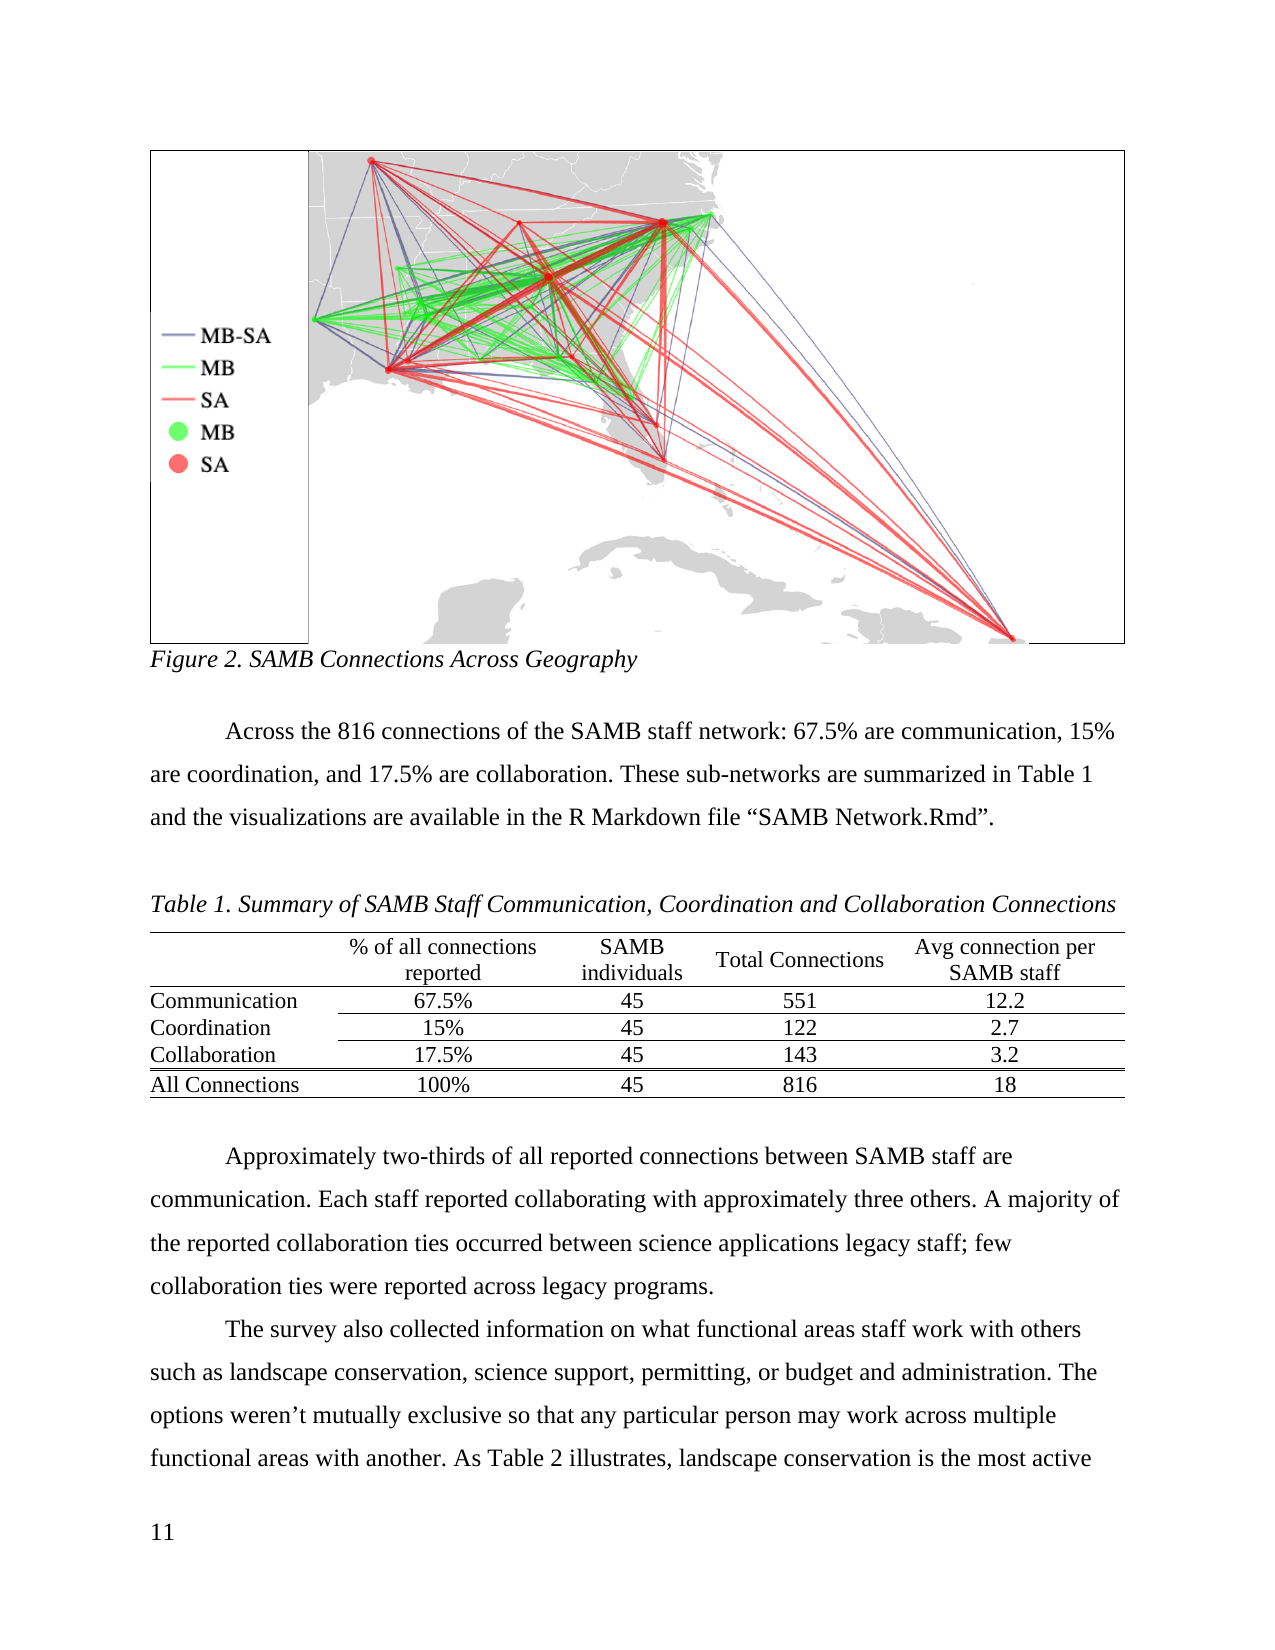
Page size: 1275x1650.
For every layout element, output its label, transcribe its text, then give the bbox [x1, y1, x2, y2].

picture [150, 312, 286, 482]
table_cell 2.7 [884, 1014, 1125, 1040]
table_header % of all connections reported [338, 933, 549, 986]
table_cell Coordination [150, 1013, 337, 1040]
table_header SAMB individuals [549, 933, 715, 986]
table_cell 122 [715, 1014, 884, 1040]
table_cell 45 [549, 1014, 715, 1040]
table_cell 18 [884, 1071, 1125, 1097]
table_header [151, 151, 308, 643]
table_cell 45 [549, 1041, 715, 1068]
table_cell 100% [338, 1071, 549, 1097]
table_cell 45 [549, 987, 715, 1013]
table_cell 12.2 [884, 987, 1125, 1013]
table_header Avg connection per SAMB staff [884, 933, 1125, 986]
table_cell 3.2 [884, 1041, 1125, 1068]
table_header [309, 151, 1124, 643]
table_cell 551 [715, 987, 884, 1013]
table_cell 45 [549, 1071, 715, 1097]
table_cell Collaboration [150, 1040, 337, 1068]
picture [308, 152, 1029, 644]
table_cell 143 [715, 1041, 884, 1068]
text Approximately two-thirds of all reported connections between SAMB staff are communication. Each staff reported collaborating with approximately three others. A majority of the reported collaboration ties occurred between science applications legacy staff; few collaboration ties were reported across legacy programs. [150, 1141, 1125, 1299]
text Figure 2. SAMB Connections Across Geography [150, 644, 1125, 673]
text Table 1. Summary of SAMB Staff Communication, Coordination and Collaboration Connections [150, 889, 1125, 917]
table_cell 816 [715, 1071, 884, 1097]
table_cell 17.5% [338, 1041, 549, 1068]
table_cell All Connections [150, 1071, 337, 1097]
table_cell Communication [150, 987, 337, 1013]
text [150, 1314, 1125, 1472]
text Across the 816 connections of the SAMB staff network: 67.5% are communication, 15% are coordination, and 17.5% are collaboration. These sub-networks are summarized in Table 1 and the visualizations are available in the R Markdown file “SAMB Network.Rmd”. [150, 716, 1125, 831]
table_header [150, 933, 337, 986]
table_header Total Connections [715, 933, 884, 986]
table_cell 15% [338, 1014, 549, 1040]
table_cell 67.5% [338, 987, 549, 1013]
